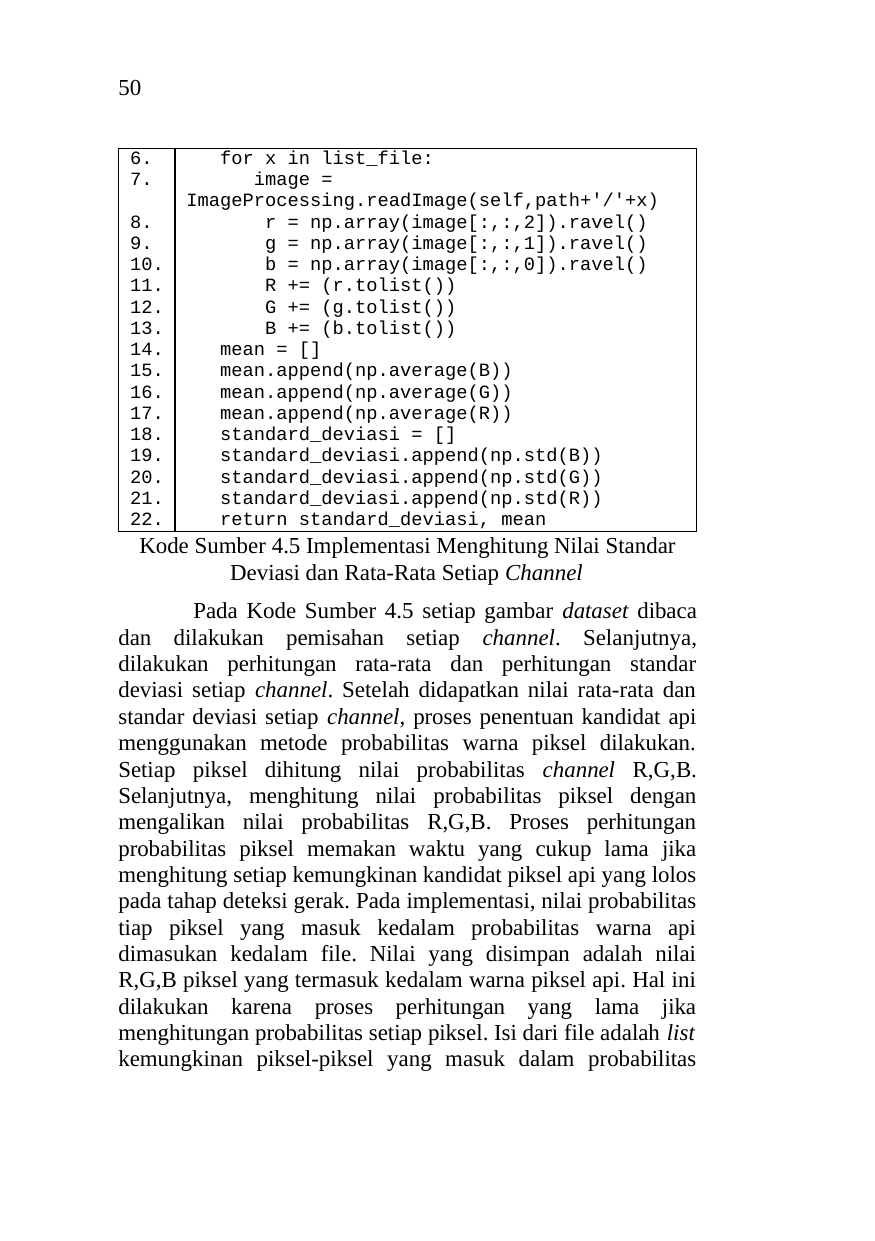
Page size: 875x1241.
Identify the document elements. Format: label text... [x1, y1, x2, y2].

table_header 1. 2. 3. 4. 5. 6. 7. 8. 9. 10. 11. 12. 13. 14. 15. 16. 17. 18. 19. 20. 21. 22. [119, 149, 174, 531]
text Kode Sumber 4.5 Implementasi Menghitung Nilai Standar Deviasi dan Rata-Rata Setiap Channel [118, 532, 697, 585]
